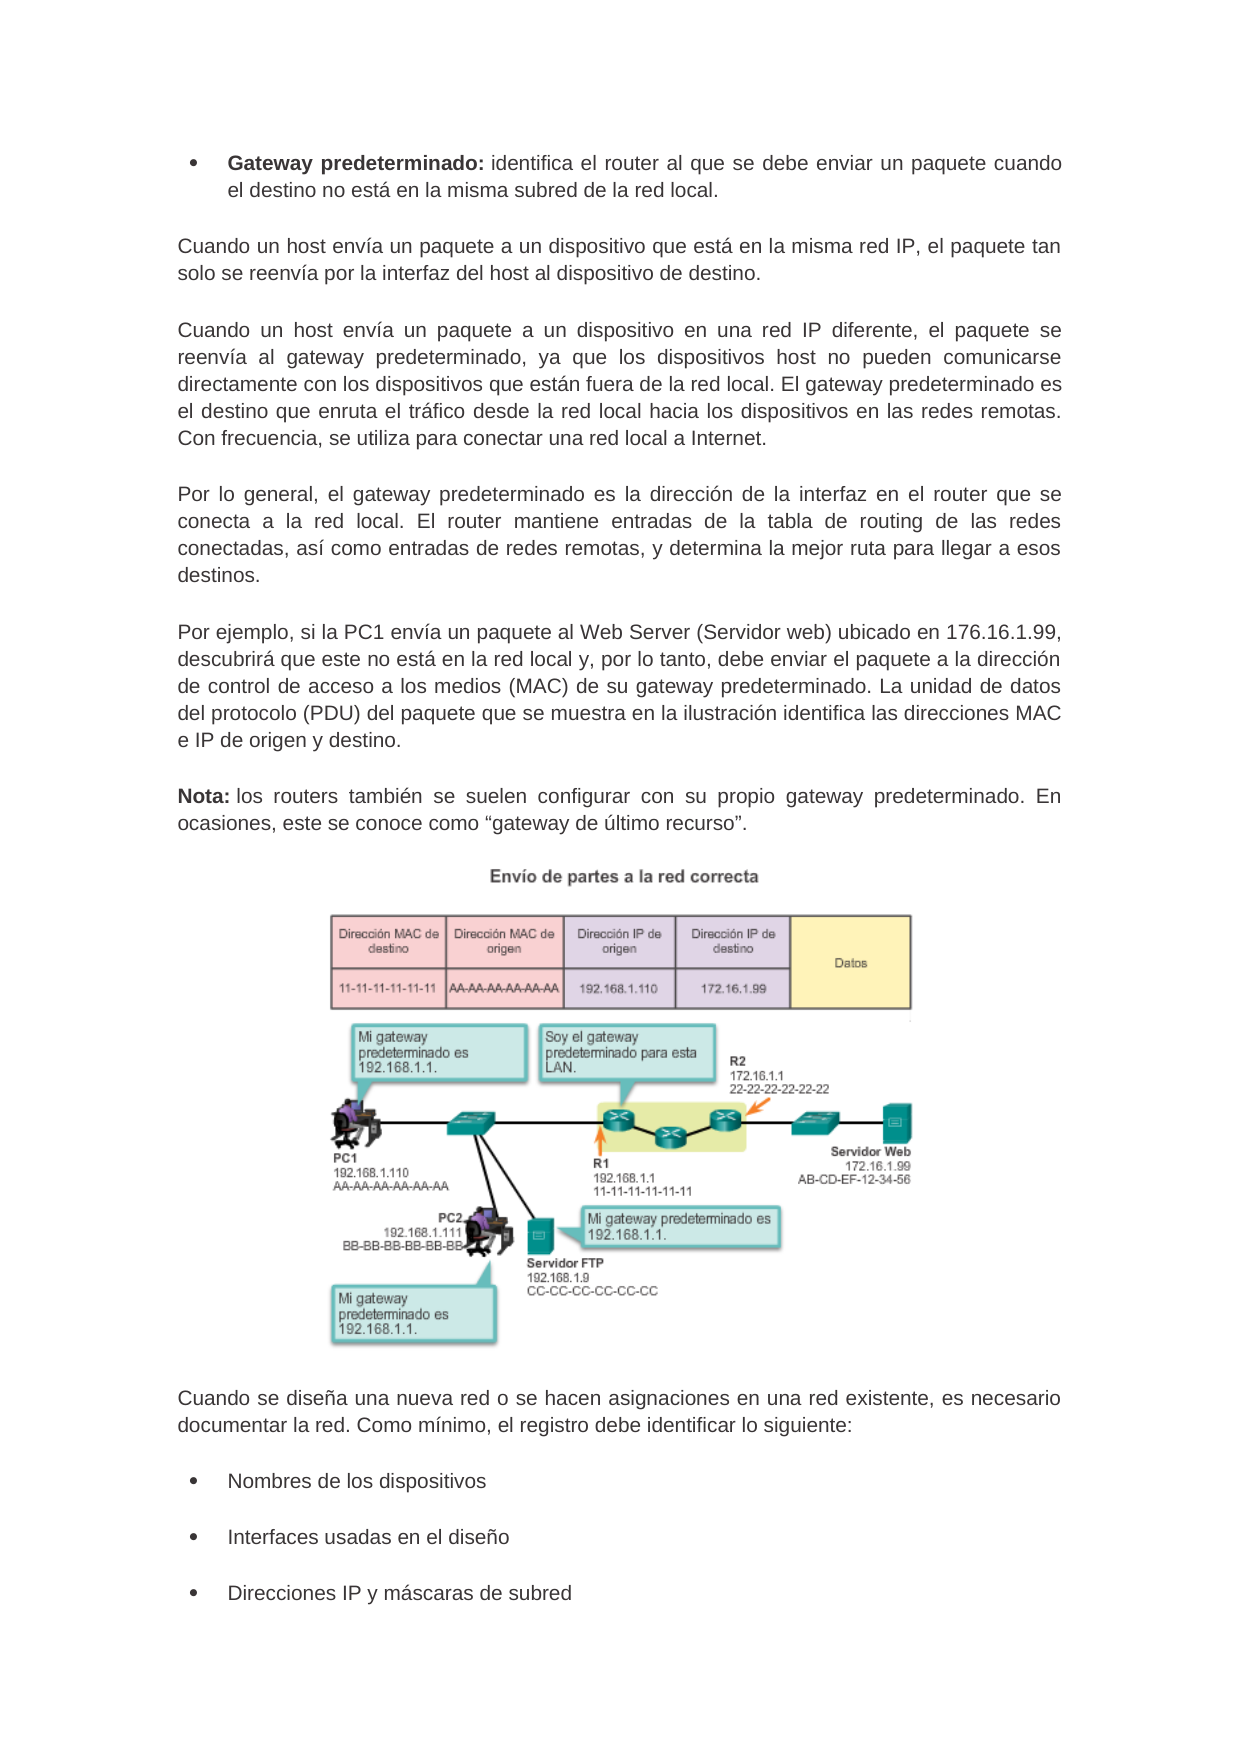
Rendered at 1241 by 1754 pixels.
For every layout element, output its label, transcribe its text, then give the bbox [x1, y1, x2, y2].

text Cuando se diseña una nueva red o se hacen asignaciones en una red existente, es necesario documentar la red. Como mínimo, el registro debe identificar lo siguiente: [177, 1382, 1063, 1437]
text Nota: los routers también se suelen configurar con su propio gateway predeterminado. En ocasiones, este se conoce como “gateway de último recurso”. [177, 781, 1063, 835]
list Interfaces usadas en el diseño [190, 1522, 1063, 1549]
text Por lo general, el gateway predeterminado es la dirección de la interfaz en el router que se conecta a la red local. El router mantiene entradas de la tabla de routing de las redes conectadas, así como entradas de redes remotas, y determina la mejor ruta para llegar a esos destinos. [177, 479, 1063, 587]
text Por ejemplo, si la PC1 envía un paquete al Web Server (Servidor web) ubicado en 176.16.1.99, descubrirá que este no está en la red local y, por lo tanto, debe enviar el paquete a la dirección de control de acceso a los medios (MAC) de su gateway predeterminado. La unidad de datos del protocolo (PDU) del paquete que se muestra en la ilustración identifica las direcciones MAC e IP de origen y destino. [177, 616, 1063, 752]
text Cuando un host envía un paquete a un dispositivo en una red IP diferente, el paquete se reenvía al gateway predeterminado, ya que los dispositivos host no pueden comunicarse directamente con los dispositivos que están fuera de la red local. El gateway predeterminado es el destino que enruta el tráfico desde la red local hacia los dispositivos en las redes remotas. Con frecuencia, se utiliza para conectar una red local a Internet. [177, 314, 1063, 450]
text Cuando un host envía un paquete a un dispositivo que está en la misma red IP, el paquete tan solo se reenvía por la interfaz del host al dispositivo de destino. [177, 231, 1063, 285]
list Direcciones IP y máscaras de subred [190, 1578, 1063, 1605]
picture [321, 864, 919, 1354]
list Nombres de los dispositivos [190, 1466, 1063, 1493]
list Gateway predeterminado: identifica el router al que se debe enviar un paquete cuando el destino no está en la misma subred de la red local. [190, 148, 1063, 202]
